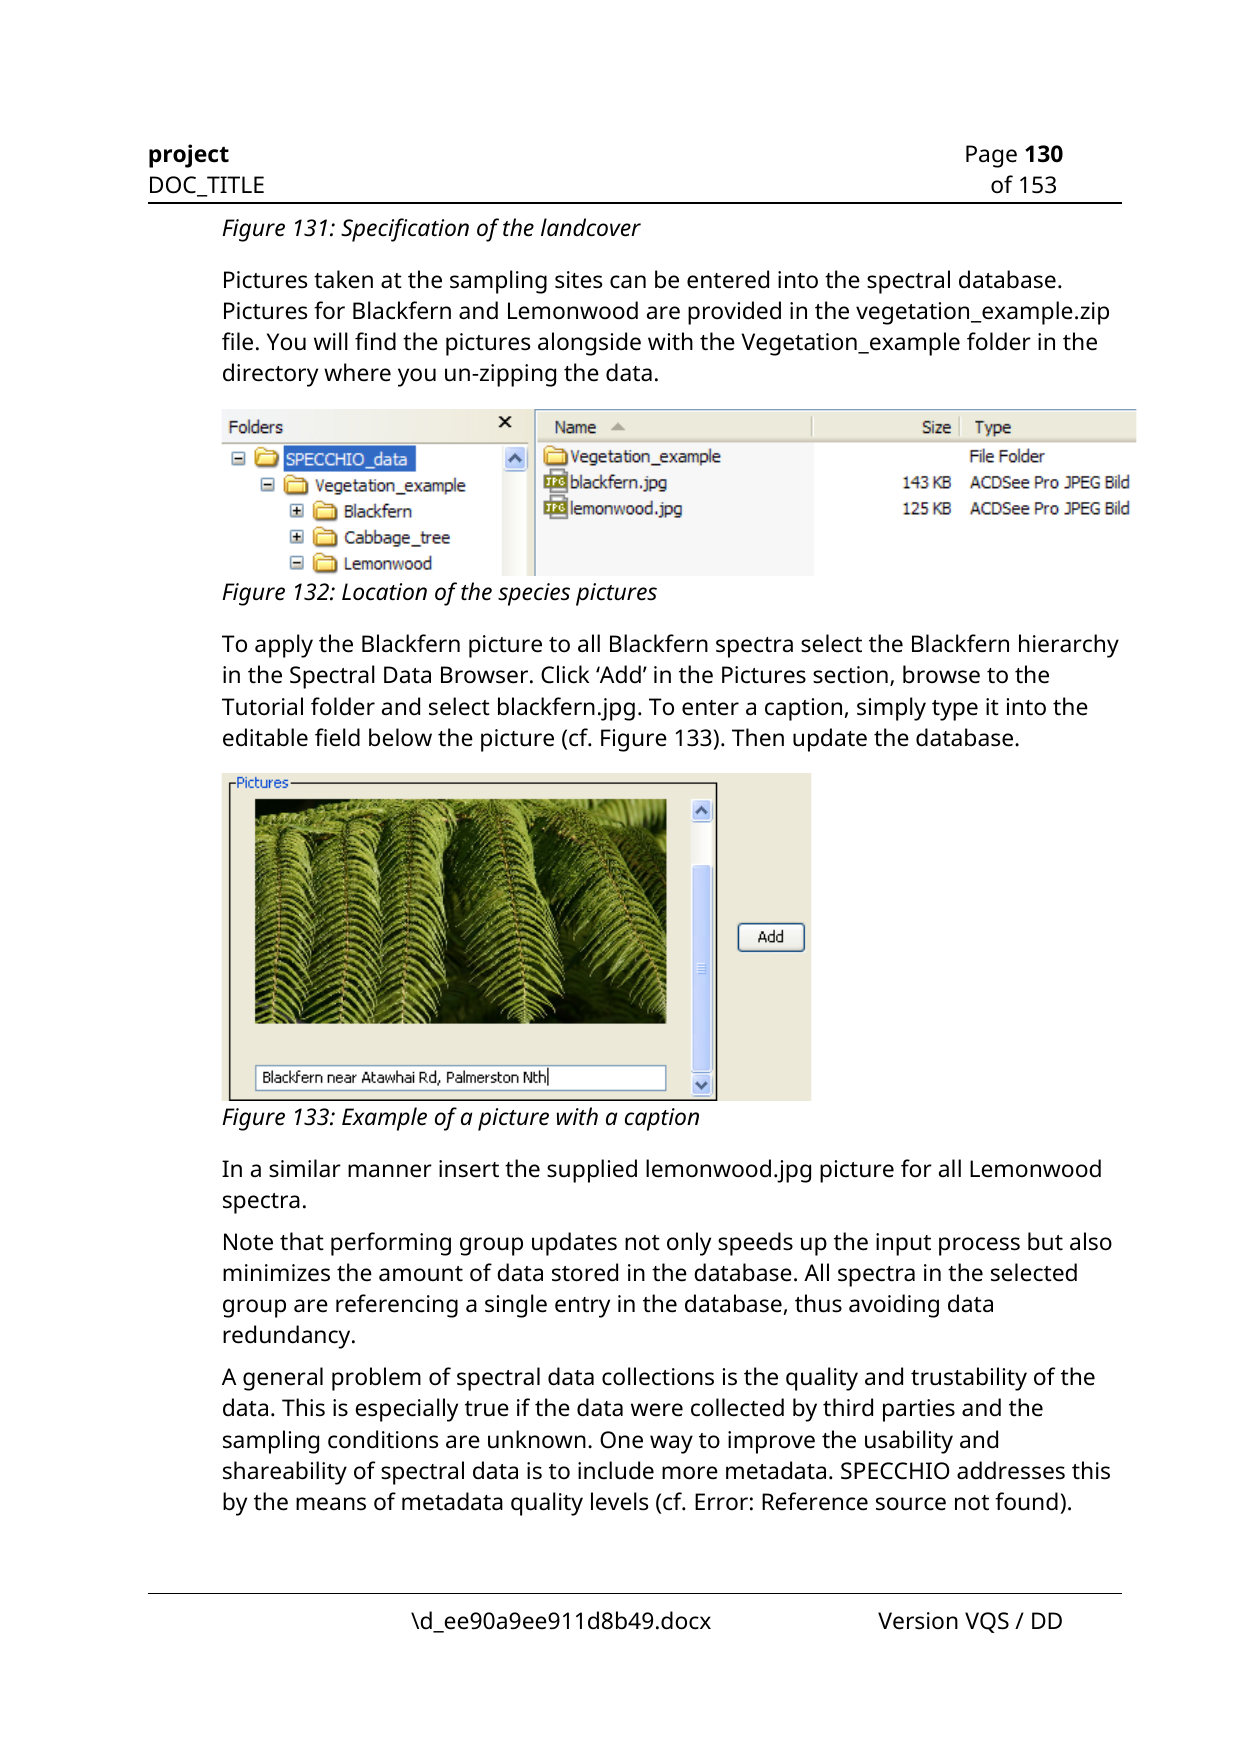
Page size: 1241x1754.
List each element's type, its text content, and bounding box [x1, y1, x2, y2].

picture [221, 409, 1137, 576]
text Figure 133: Example of a picture with a caption [222, 1101, 1122, 1132]
text Figure 131: Specification of the landcover [222, 211, 1122, 243]
picture [221, 773, 812, 1101]
text In a similar manner insert the supplied lemonwood.jpg picture for all Lemonwood spectra. [222, 1153, 1122, 1215]
text To apply the Blackfern picture to all Blackfern spectra select the Blackfern hierarchy in the Spectral Data Browser. Click ‘Add’ in the Pictures section, browse to the Tutorial folder and select blackfern.jpg. To enter a caption, simply type it into the editable field below the picture (cf. Figure 133). Then update the database. [222, 628, 1122, 753]
text Pictures taken at the sampling sites can be entered into the spectral database. Pictures for Blackfern and Lemonwood are provided in the vegetation_example.zip file. You will find the pictures alongside with the Vegetation_example folder in the directory where you un-zipping the data. [222, 263, 1122, 388]
text Note that performing group updates not only speeds up the input process but also minimizes the amount of data stored in the database. All spectra in the selected group are referencing a single entry in the database, thus avoiding data redundancy. [222, 1226, 1122, 1351]
text Figure 132: Location of the species pictures [222, 576, 1122, 607]
